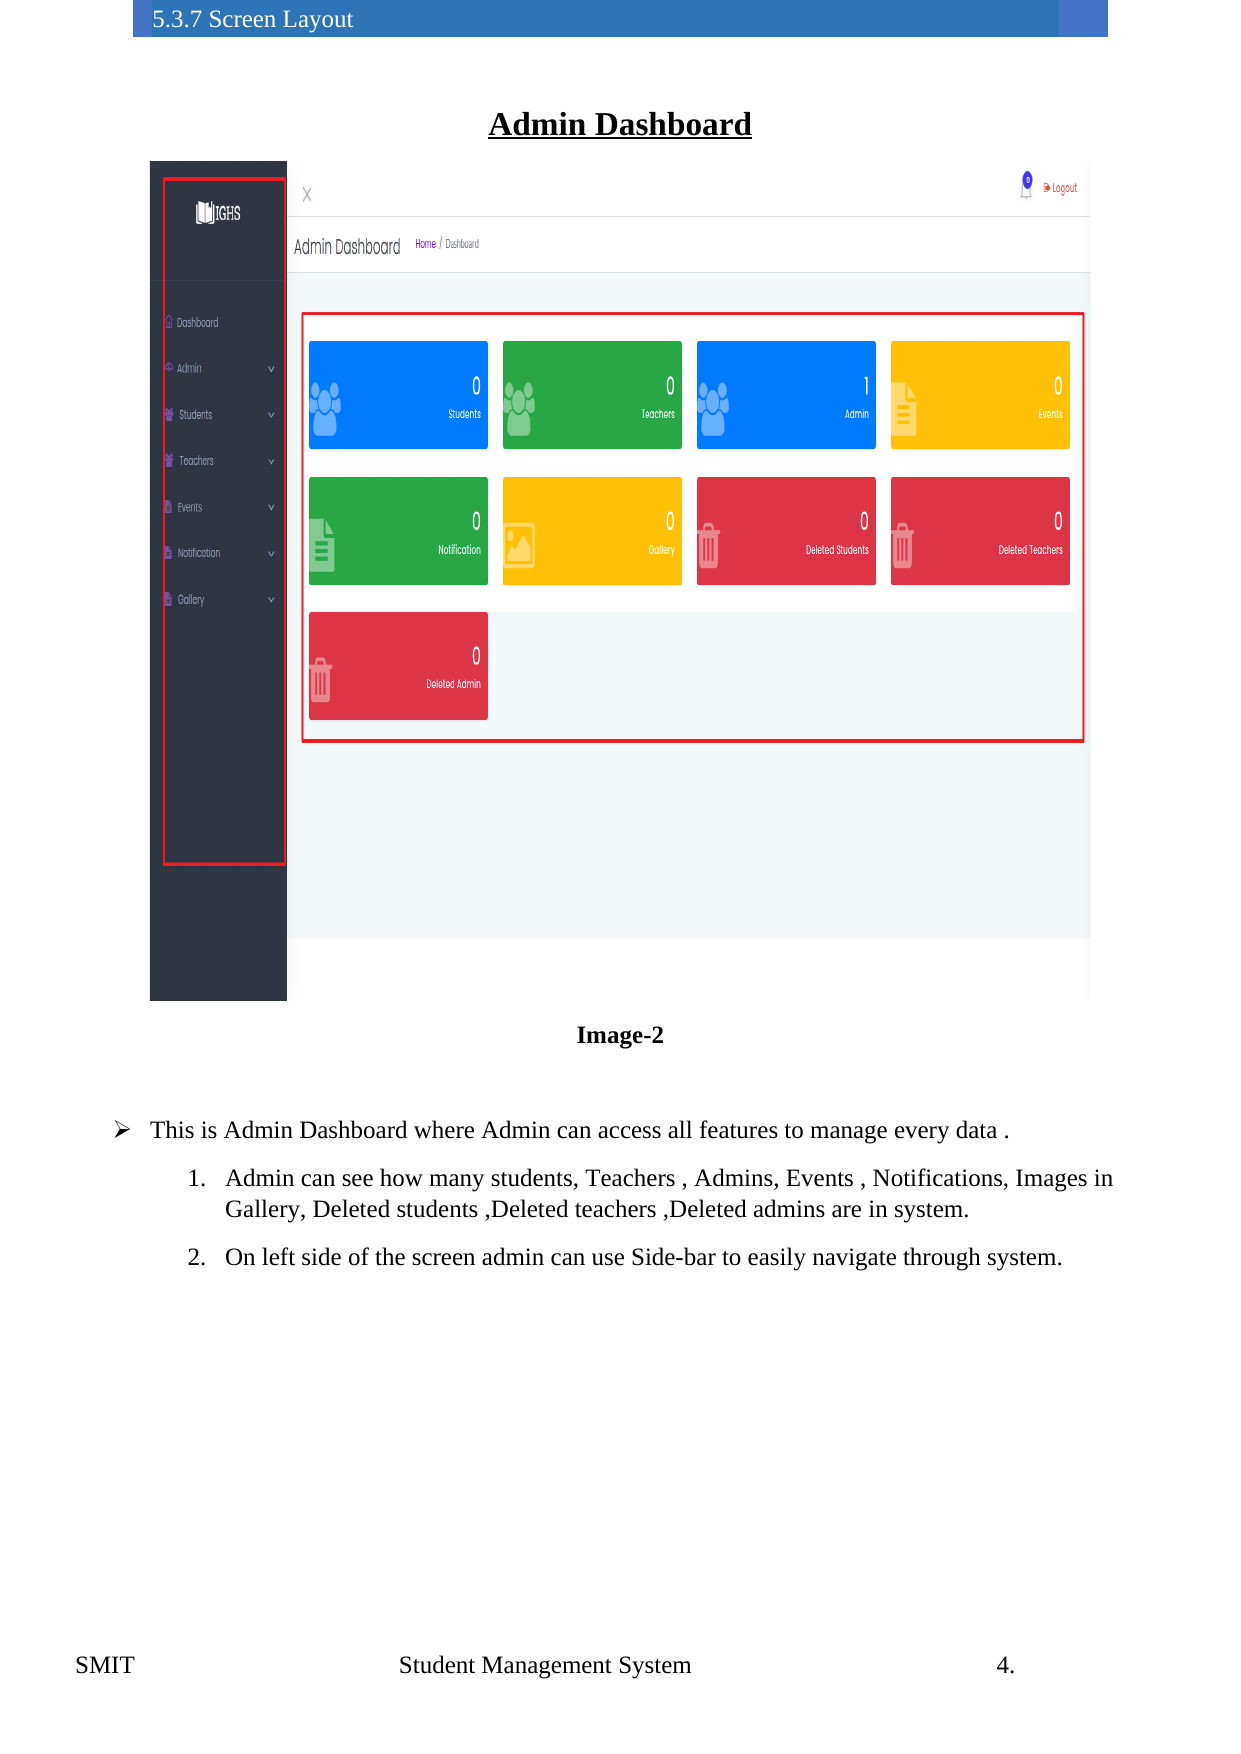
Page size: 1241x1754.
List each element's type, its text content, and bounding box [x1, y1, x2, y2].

list Admin can see how many students, Teachers , Admins, Events , Notifications, Images in Gallery, Deleted students ,Deleted teachers ,Deleted admins are in system. [187, 1163, 1165, 1223]
list On left side of the screen admin can use Side-bar to easily navigate through system. [187, 1242, 1165, 1271]
picture [149, 161, 1091, 1001]
list This is Admin Dashboard where Admin can access all features to manage every data . [112, 1115, 1165, 1144]
list Admin Dashboard [75, 104, 1165, 142]
text Image-2 [75, 1020, 1165, 1049]
